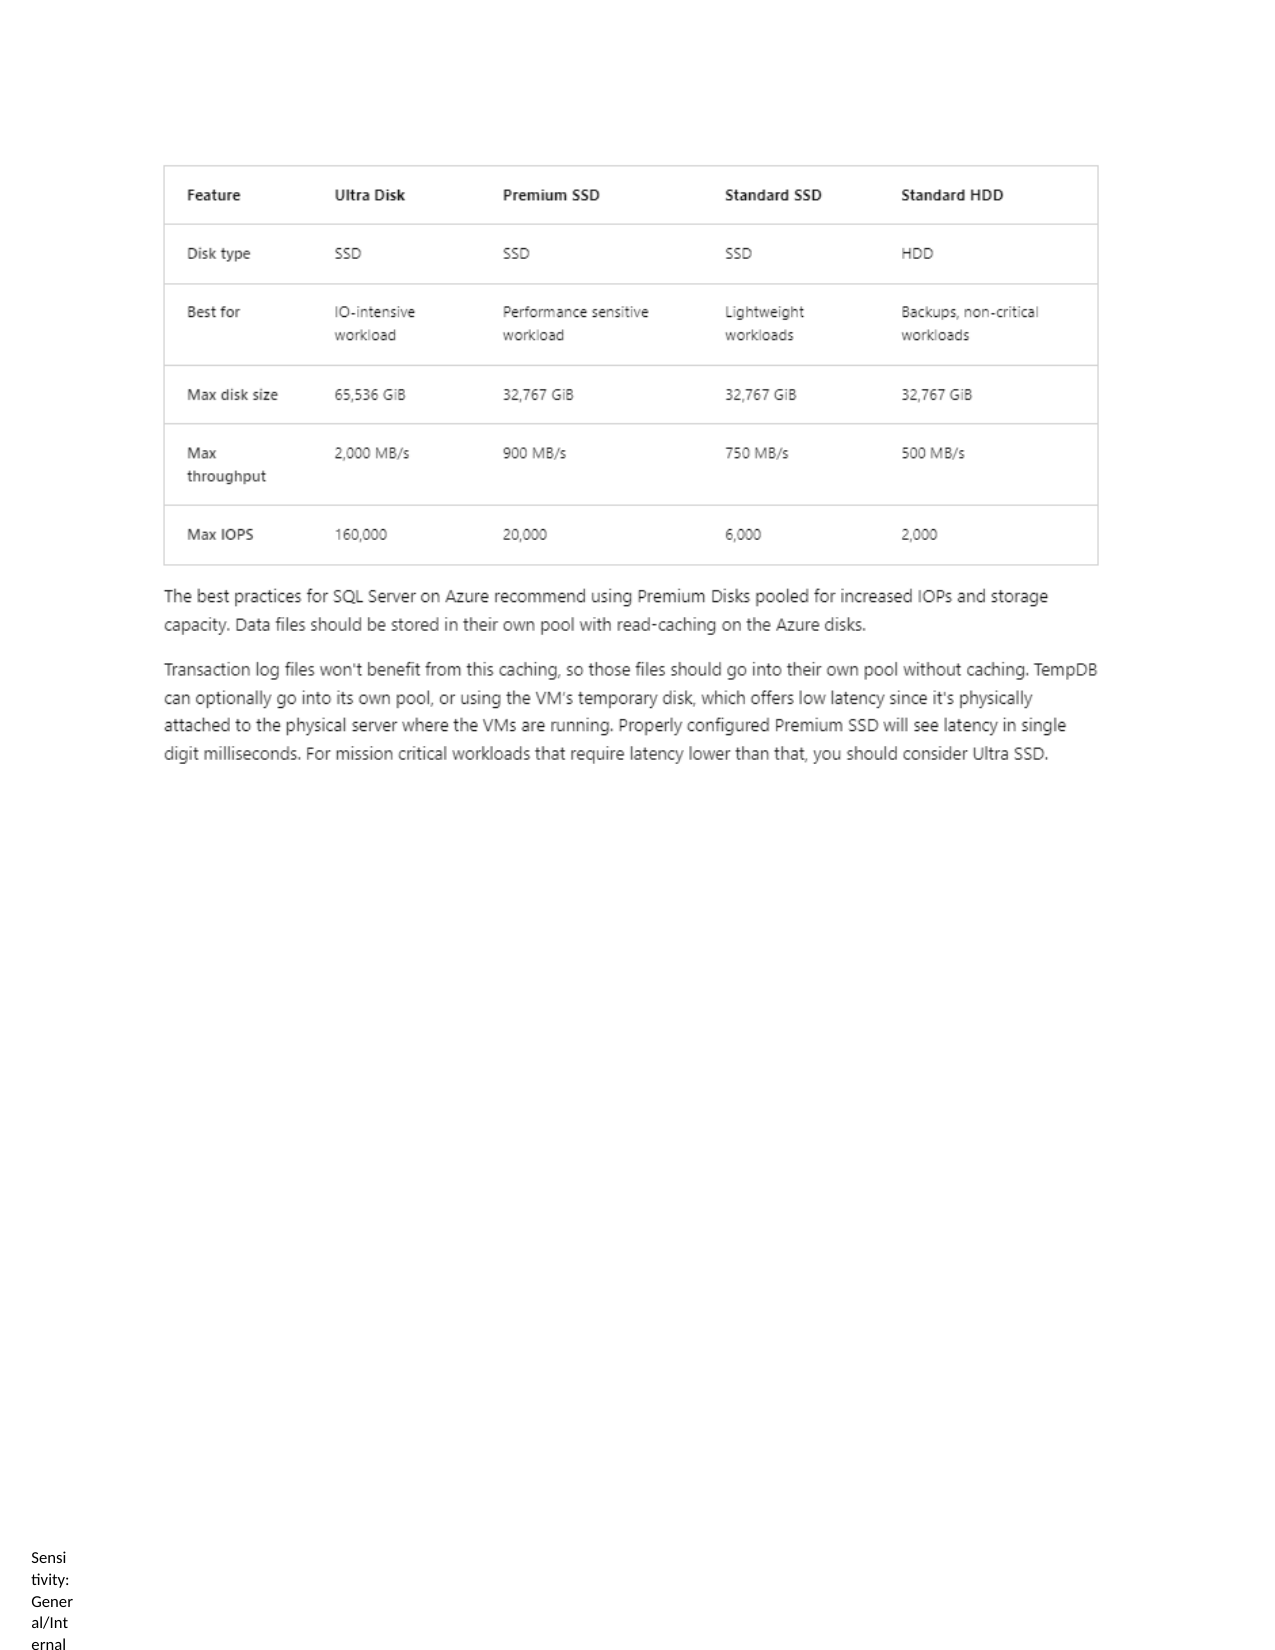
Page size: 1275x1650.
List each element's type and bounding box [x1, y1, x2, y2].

picture [150, 150, 1125, 783]
